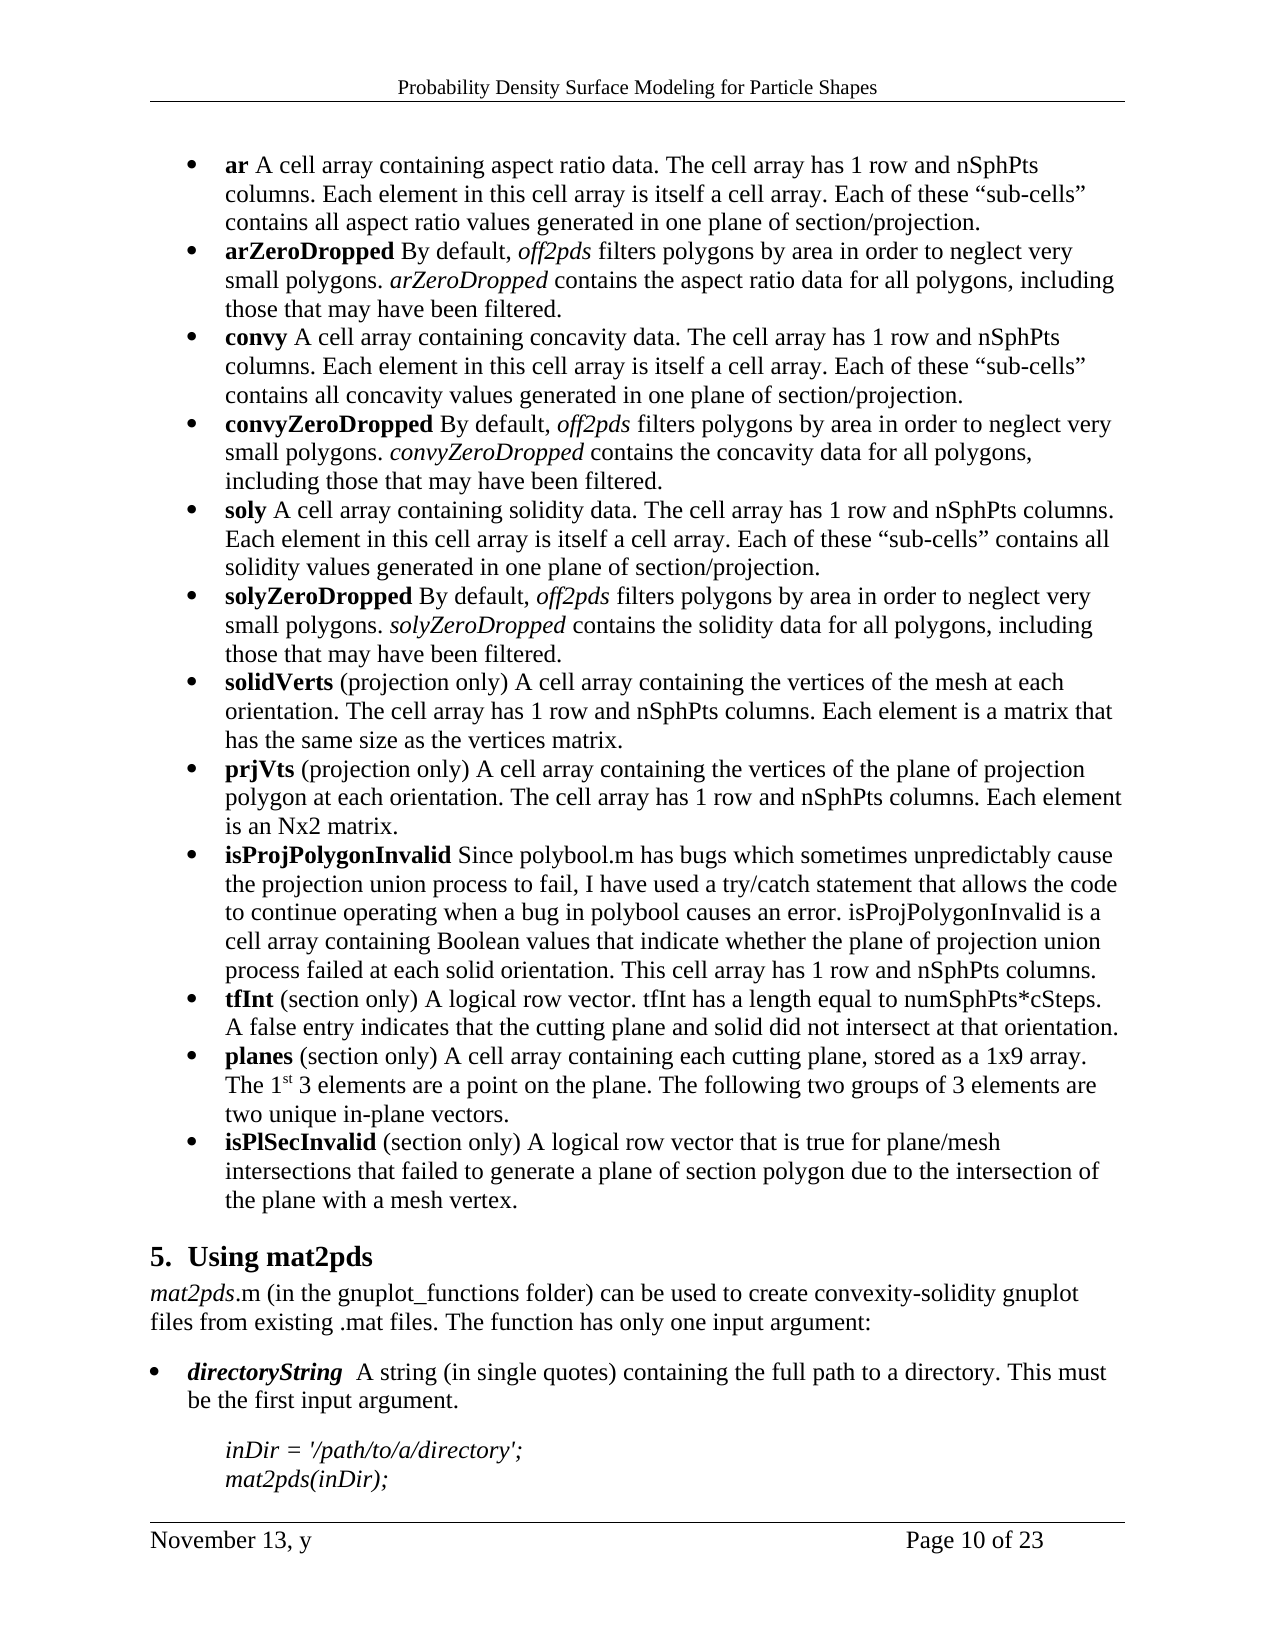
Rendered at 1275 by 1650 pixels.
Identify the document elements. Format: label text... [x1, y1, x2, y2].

list arZeroDropped By default, off2pds filters polygons by area in order to neglect very small polygons. arZeroDropped contains the aspect ratio data for all polygons, including those that may have been filtered. [187, 236, 1125, 322]
list solyZeroDropped By default, off2pds filters polygons by area in order to neglect very small polygons. solyZeroDropped contains the solidity data for all polygons, including those that may have been filtered. [187, 581, 1125, 667]
text mat2pds.m (in the gnuplot_functions folder) can be used to create convexity-solidity gnuplot files from existing .mat files. The function has only one input argument: [150, 1278, 1125, 1336]
subtitle Using mat2pds [150, 1239, 1125, 1272]
list ar A cell array containing aspect ratio data. The cell array has 1 row and nSphPts columns. Each element in this cell array is itself a cell array. Each of these “sub-cells” contains all aspect ratio values generated in one plane of section/projection. [187, 150, 1125, 236]
list prjVts (projection only) A cell array containing the vertices of the plane of projection polygon at each orientation. The cell array has 1 row and nSphPts columns. Each element is an Nx2 matrix. [187, 754, 1125, 840]
list isProjPolygonInvalid Since polybool.m has bugs which sometimes unpredictably cause the projection union process to fail, I have used a try/catch statement that allows the code to continue operating when a bug in polybool causes an error. isProjPolygonInvalid is a cell array containing Boolean values that indicate whether the plane of projection union process failed at each solid orientation. This cell array has 1 row and nSphPts columns. [187, 840, 1125, 984]
text mat2pds(inDir); [150, 1464, 1125, 1493]
text inDir = '/path/to/a/directory'; [150, 1435, 1125, 1464]
list soly A cell array containing solidity data. The cell array has 1 row and nSphPts columns. Each element in this cell array is itself a cell array. Each of these “sub-cells” contains all solidity values generated in one plane of section/projection. [187, 495, 1125, 581]
list tfInt (section only) A logical row vector. tfInt has a length equal to numSphPts*cSteps. A false entry indicates that the cutting plane and solid did not intersect at that orientation. [187, 984, 1125, 1041]
list solidVerts (projection only) A cell array containing the vertices of the mesh at each orientation. The cell array has 1 row and nSphPts columns. Each element is a matrix that has the same size as the vertices matrix. [187, 667, 1125, 754]
list convyZeroDropped By default, off2pds filters polygons by area in order to neglect very small polygons. convyZeroDropped contains the concavity data for all polygons, including those that may have been filtered. [187, 409, 1125, 495]
list directoryString A string (in single quotes) containing the full path to a directory. This must be the first input argument. [150, 1357, 1125, 1414]
list planes (section only) A cell array containing each cutting plane, stored as a 1x9 array. The 1st 3 elements are a point on the plane. The following two groups of 3 elements are two unique in-plane vectors. [187, 1041, 1125, 1127]
list convy A cell array containing concavity data. The cell array has 1 row and nSphPts columns. Each element in this cell array is itself a cell array. Each of these “sub-cells” contains all concavity values generated in one plane of section/projection. [187, 322, 1125, 409]
list isPlSecInvalid (section only) A logical row vector that is true for plane/mesh intersections that failed to generate a plane of section polygon due to the intersection of the plane with a mesh vertex. [187, 1127, 1125, 1214]
